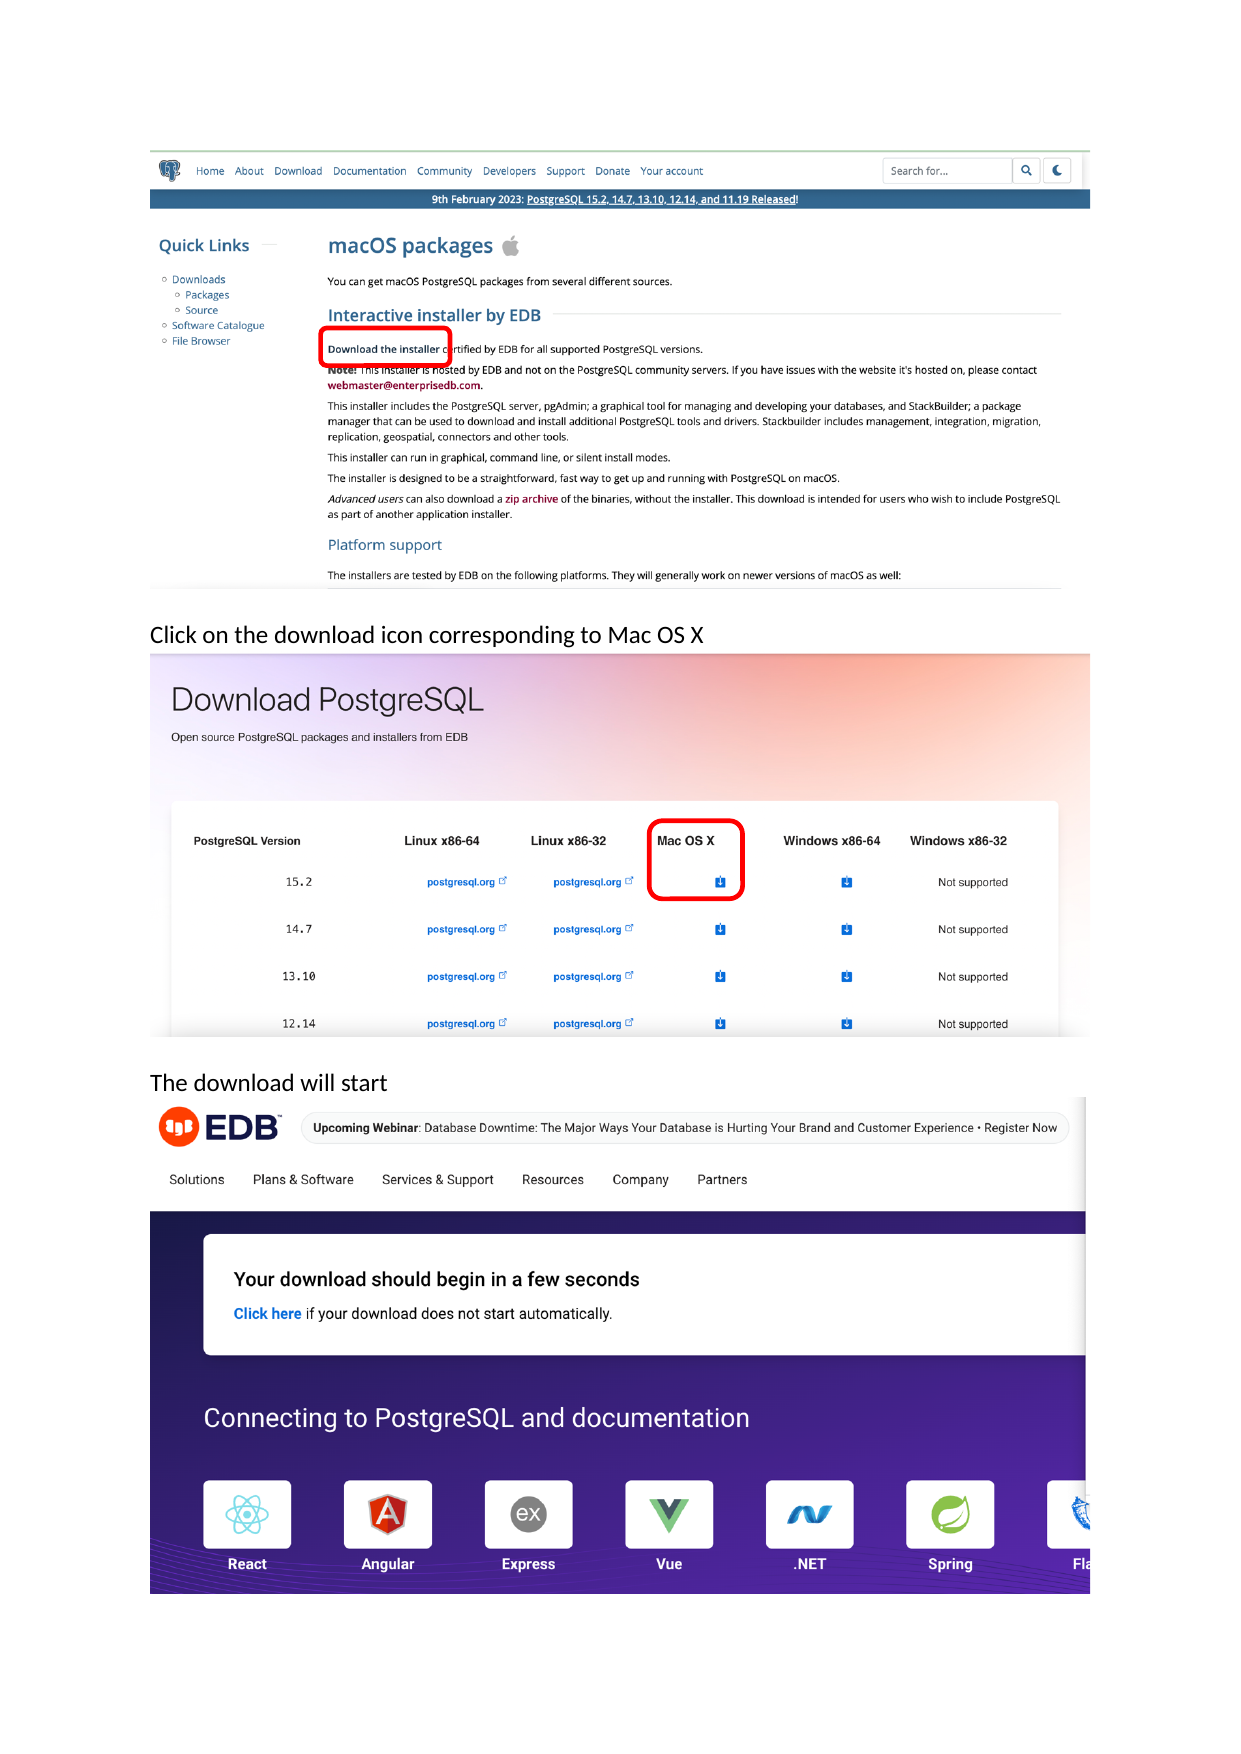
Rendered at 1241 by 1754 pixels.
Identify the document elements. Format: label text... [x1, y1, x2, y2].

picture [150, 150, 1091, 589]
picture [150, 1097, 1091, 1594]
text The download will start [150, 1067, 1090, 1097]
text Click on the download icon corresponding to Mac OS X [150, 619, 1090, 649]
picture [150, 649, 1091, 1037]
